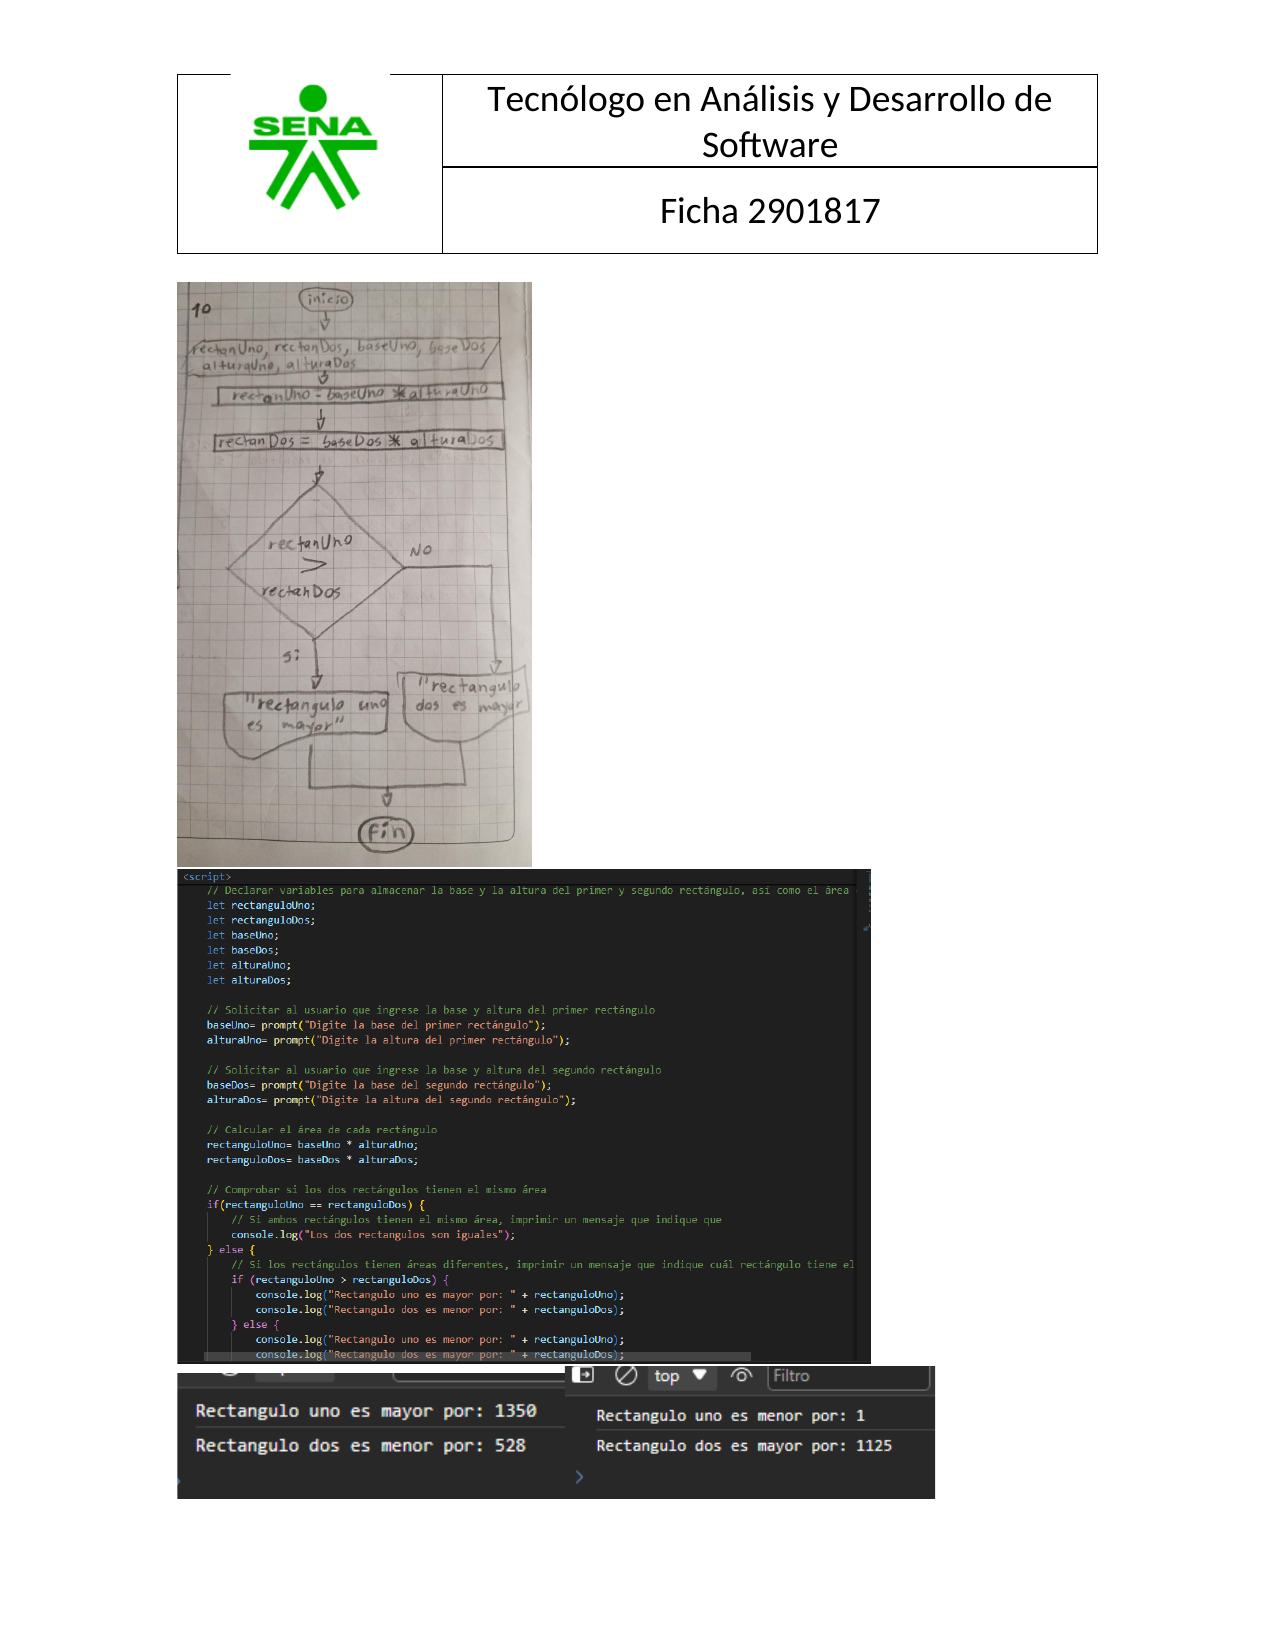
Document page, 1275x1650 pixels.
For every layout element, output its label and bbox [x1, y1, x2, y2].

picture [230, 74, 390, 226]
picture [177, 1366, 936, 1499]
picture [177, 282, 532, 867]
picture [177, 869, 871, 1364]
